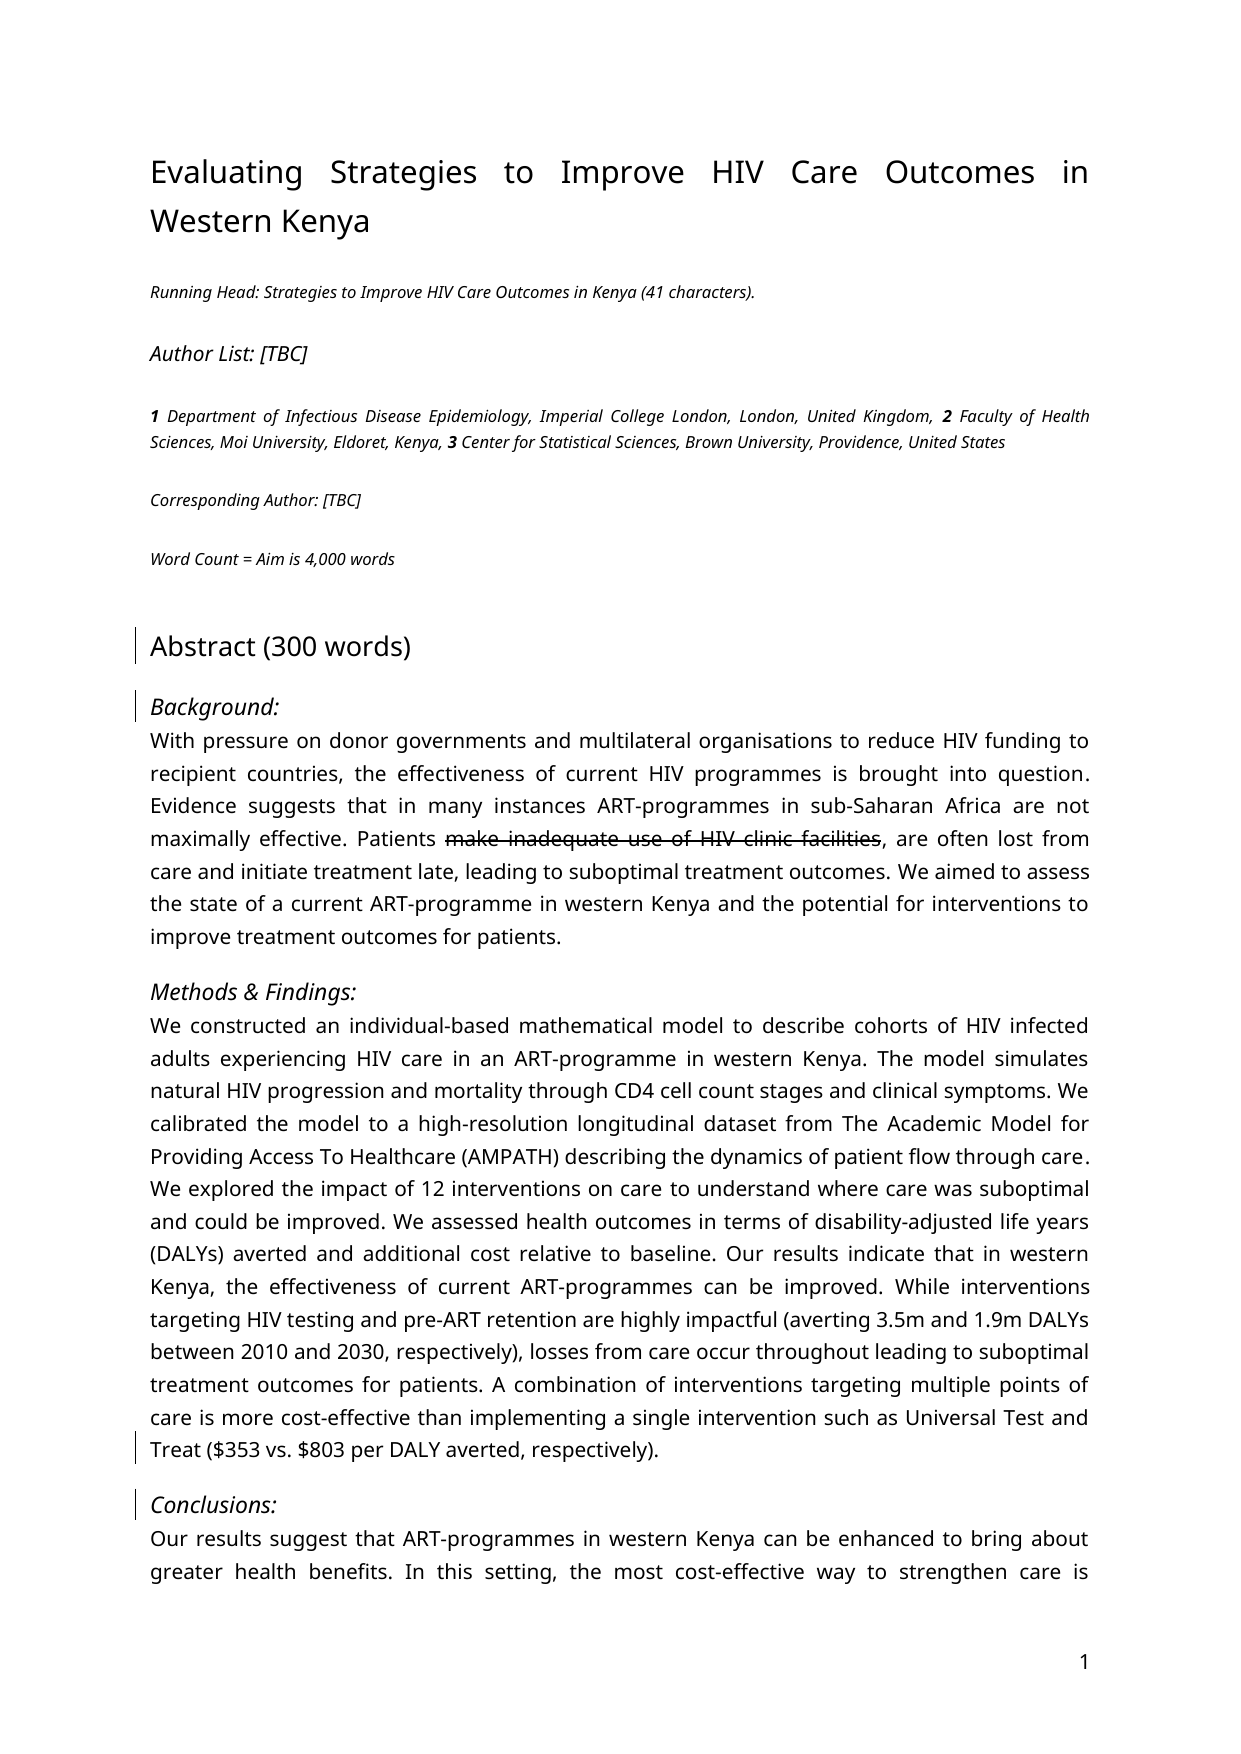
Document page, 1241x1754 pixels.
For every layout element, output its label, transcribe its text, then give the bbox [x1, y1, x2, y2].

text 1 Department of Infectious Disease Epidemiology, Imperial College London, London, United Kingdom, 2 Faculty of Health Sciences, Moi University, Eldoret, Kenya, 3 Center for Statistical Sciences, Brown University, Providence, United States [150, 404, 1090, 453]
title Evaluating Strategies to Improve HIV Care Outcomes in Western Kenya [150, 150, 1090, 242]
subtitle Background: [150, 690, 1090, 722]
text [150, 1524, 1090, 1586]
text With pressure on donor governments and multilateral organisations to reduce HIV funding to recipient countries, the effectiveness of current HIV programmes is brought into question. Evidence suggests that in many instances ART-programmes in sub-Saharan Africa are not maximally effective. Patients make inadequate use of HIV clinic facilities, are often lost from care and initiate treatment late, leading to suboptimal treatment outcomes. We aimed to assess the state of a current ART-programme in western Kenya and the potential for interventions to improve treatment outcomes for patients. [150, 726, 1090, 950]
text We constructed an individual-based mathematical model to describe cohorts of HIV infected adults experiencing HIV care in an ART-programme in western Kenya. The model simulates natural HIV progression and mortality through CD4 cell count stages and clinical symptoms. We calibrated the model to a high-resolution longitudinal dataset from The Academic Model for Providing Access To Healthcare (AMPATH) describing the dynamics of patient flow through care. We explored the impact of 12 interventions on care to understand where care was suboptimal and could be improved. We assessed health outcomes in terms of disability-adjusted life years (DALYs) averted and additional cost relative to baseline. Our results indicate that in western Kenya, the effectiveness of current ART-programmes can be improved. While interventions targeting HIV testing and pre-ART retention are highly impactful (averting 3.5m and 1.9m DALYs between 2010 and 2030, respectively), losses from care occur throughout leading to suboptimal treatment outcomes for patients. A combination of interventions targeting multiple points of care is more cost-effective than implementing a single intervention such as Universal Test and Treat ($353 vs. $803 per DALY averted, respectively). [150, 1011, 1090, 1464]
subtitle Abstract (300 words) [150, 627, 1090, 664]
text Corresponding Author: [TBC] [150, 489, 1090, 512]
text Word Count = Aim is 4,000 words [150, 548, 1090, 570]
text Author List: [TBC] [150, 339, 1090, 368]
text Running Head: Strategies to Improve HIV Care Outcomes in Kenya (41 characters). [150, 281, 1090, 303]
subtitle Conclusions: [150, 1489, 1090, 1520]
subtitle Methods & Findings: [150, 975, 1090, 1007]
